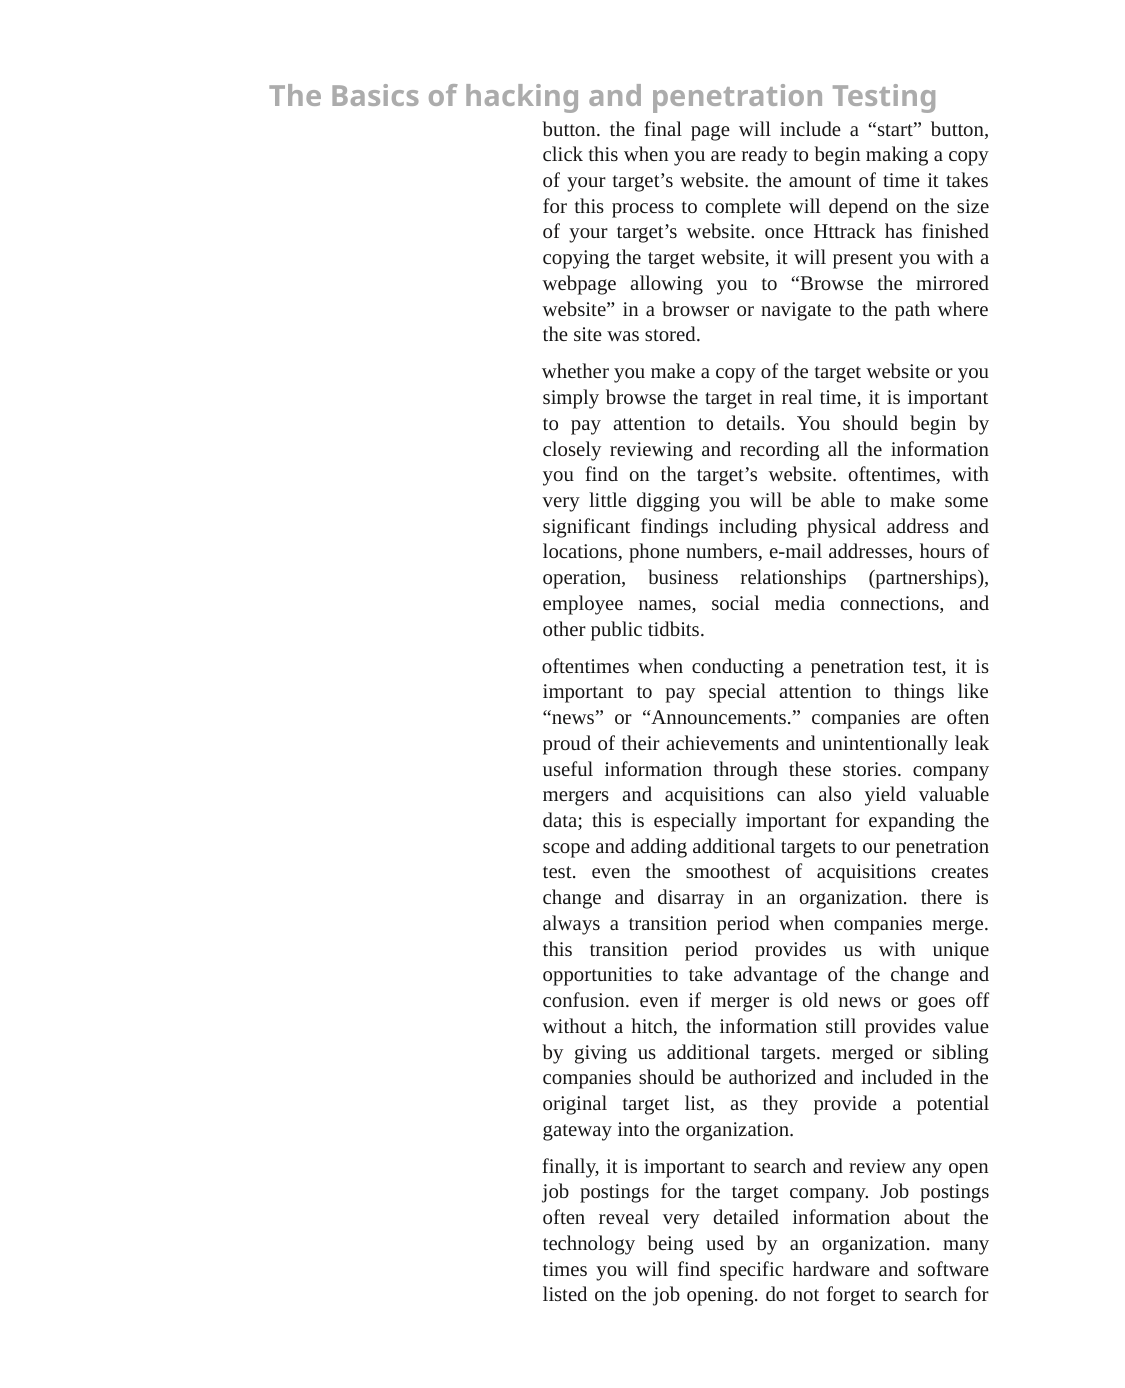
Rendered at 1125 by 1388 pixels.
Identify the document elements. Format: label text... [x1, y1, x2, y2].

text oftentimes when conducting a penetration test, it is important to pay special attention to things like “news” or “Announcements.” companies are often proud of their achievements and unintentionally leak useful information through these stories. company mergers and acquisitions can also yield valuable data; this is especially important for expanding the scope and adding additional targets to our penetration test. even the smoothest of acquisitions creates change and disarray in an organization. there is always a transition period when companies merge. this transition period provides us with unique opportunities to take advantage of the change and confusion. even if merger is old news or goes off without a hitch, the information still provides value by giving us additional targets. merged or sibling companies should be authorized and included in the original target list, as they provide a potential gateway into the organization. [542, 654, 990, 1141]
text whether you make a copy of the target website or you simply browse the target in real time, it is important to pay attention to details. You should begin by closely reviewing and recording all the information you find on the target’s website. oftentimes, with very little digging you will be able to make some significant findings including physical address and locations, phone numbers, e-mail addresses, hours of operation, business relationships (partnerships), employee names, social media connections, and other public tidbits. [542, 359, 990, 641]
